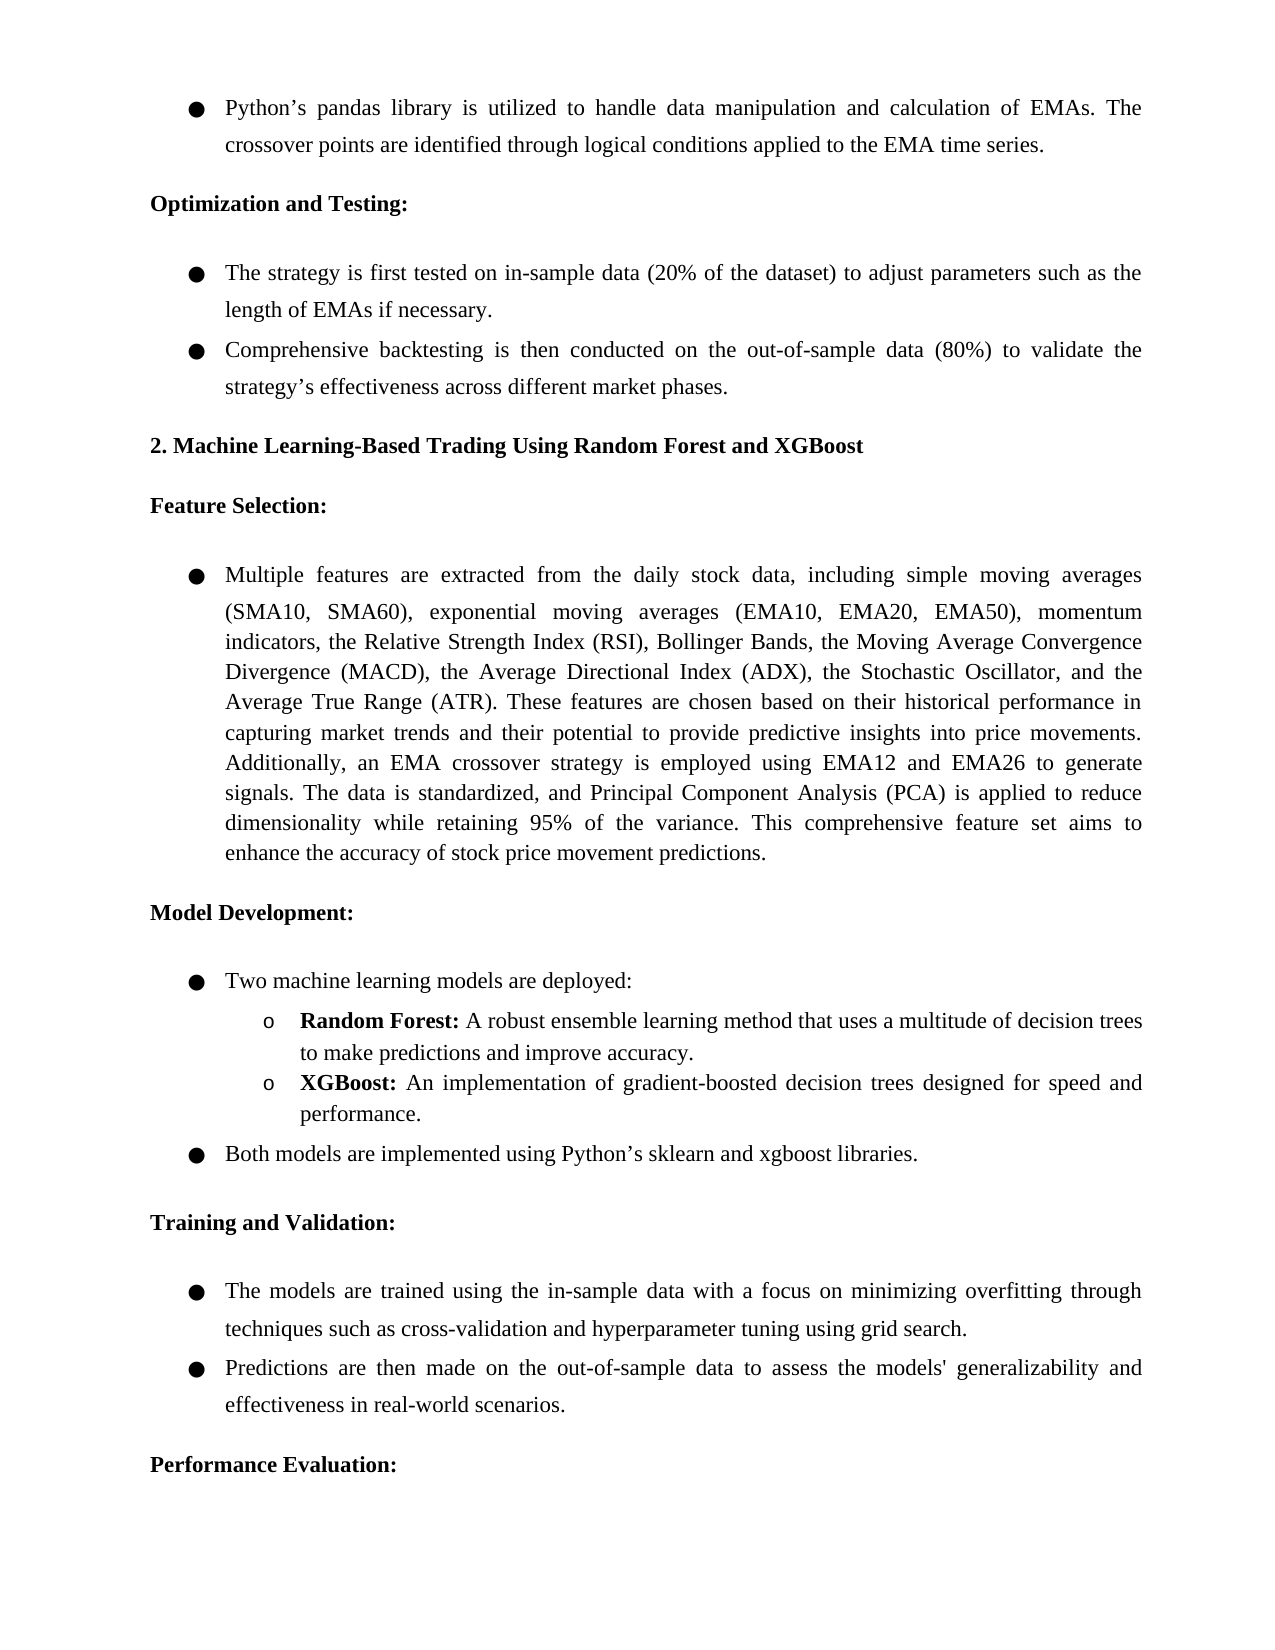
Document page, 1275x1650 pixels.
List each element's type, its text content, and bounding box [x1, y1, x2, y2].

list Two machine learning models are deployed: [187, 958, 1144, 1001]
text 2. Machine Learning-Based Trading Using Random Forest and XGBoost [150, 432, 1144, 459]
list Comprehensive backtesting is then conducted on the out-of-sample data (80%) to validate the strategy’s effectiveness across different market phases. [187, 326, 1144, 399]
text Model Development: [150, 899, 1144, 925]
list Predictions are then made on the out-of-sample data to assess the models' generalizability and effectiveness in real-world scenarios. [187, 1345, 1144, 1418]
list Multiple features are extracted from the daily stock data, including simple moving averages (SMA10, SMA60), exponential moving averages (EMA10, EMA20, EMA50), momentum indicators, the Relative Strength Index (RSI), Bollinger Bands, the Moving Average Convergence Divergence (MACD), the Average Directional Index (ADX), the Stochastic Oscillator, and the Average True Range (ATR). These features are chosen based on their historical performance in capturing market trends and their potential to provide predictive insights into price movements. Additionally, an EMA crossover strategy is employed using EMA12 and EMA26 to generate signals. The data is standardized, and Principal Component Analysis (PCA) is applied to reduce dimensionality while retaining 95% of the variance. This comprehensive feature set aims to enhance the accuracy of stock price movement predictions. [187, 551, 1144, 866]
list XGBoost: An implementation of gradient-boosted decision trees designed for speed and performance. [262, 1069, 1144, 1127]
text Performance Evaluation: [150, 1451, 1144, 1477]
list Random Forest: A robust ensemble learning method that uses a multitude of decision trees to make predictions and improve accuracy. [262, 1007, 1144, 1065]
list The strategy is first tested on in-sample data (20% of the dataset) to adjust parameters such as the length of EMAs if necessary. [187, 250, 1144, 323]
text Feature Selection: [150, 492, 1144, 518]
list The models are trained using the in-sample data with a focus on minimizing overfitting through techniques such as cross-validation and hyperparameter tuning using grid search. [187, 1268, 1144, 1341]
list Python’s pandas library is utilized to handle data manipulation and calculation of EMAs. The crossover points are identified through logical conditions applied to the EMA time series. [187, 84, 1144, 157]
text Training and Validation: [150, 1209, 1144, 1235]
list Both models are implemented using Python’s sklearn and xgboost libraries. [187, 1131, 1144, 1173]
text Optimization and Testing: [150, 190, 1144, 217]
